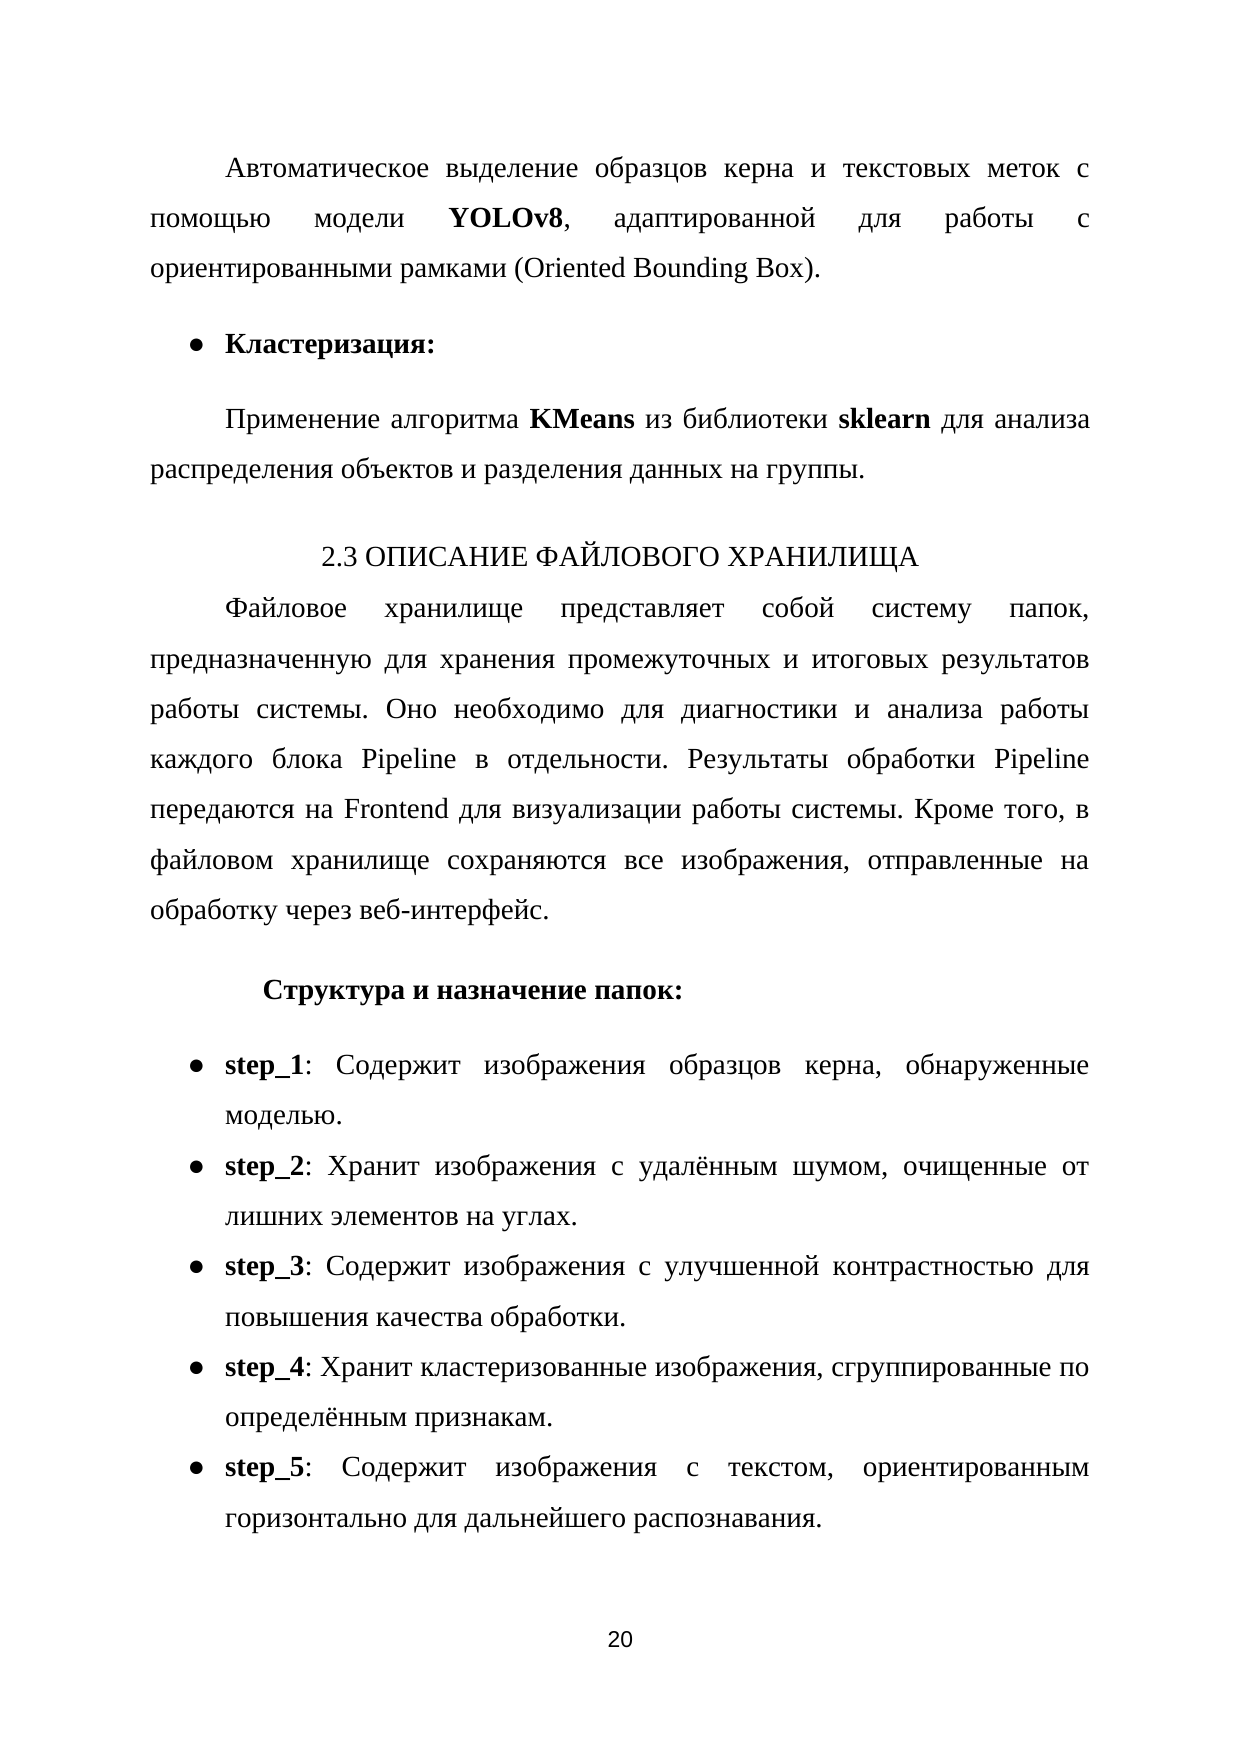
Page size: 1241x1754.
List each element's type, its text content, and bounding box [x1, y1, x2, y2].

list step_2: Хранит изображения с удалённым шумом, очищенные от лишних элементов на углах. [187, 1148, 1090, 1232]
list step_4: Хранит кластеризованные изображения, сгруппированные по определённым признакам. [187, 1349, 1090, 1433]
subtitle 2.3 ОПИСАНИЕ ФАЙЛОВОГО ХРАНИЛИЩА [150, 539, 1090, 573]
list step_3: Содержит изображения с улучшенной контрастностью для повышения качества обработки. [187, 1248, 1090, 1332]
text Файловое хранилище представляет собой систему папок, предназначенную для хранения промежуточных и итоговых результатов работы системы. Оно необходимо для диагностики и анализа работы каждого блока Pipeline в отдельности. Результаты обработки Pipeline передаются на Frontend для визуализации работы системы. Кроме того, в файловом хранилище сохраняются все изображения, отправленные на обработку через веб-интерфейс. [150, 590, 1090, 926]
list Кластеризация: [187, 326, 1090, 359]
text Структура и назначение папок: [262, 972, 1090, 1005]
text Применение алгоритма KMeans из библиотеки sklearn для анализа распределения объектов и разделения данных на группы. [150, 401, 1090, 485]
list step_5: Содержит изображения с текстом, ориентированным горизонтально для дальнейшего распознавания. [187, 1449, 1090, 1533]
list step_1: Содержит изображения образцов керна, обнаруженные моделью. [187, 1047, 1090, 1131]
text Автоматическое выделение образцов керна и текстовых меток с помощью модели YOLOv8, адаптированной для работы с ориентированными рамками (Oriented Bounding Box). [150, 150, 1090, 284]
